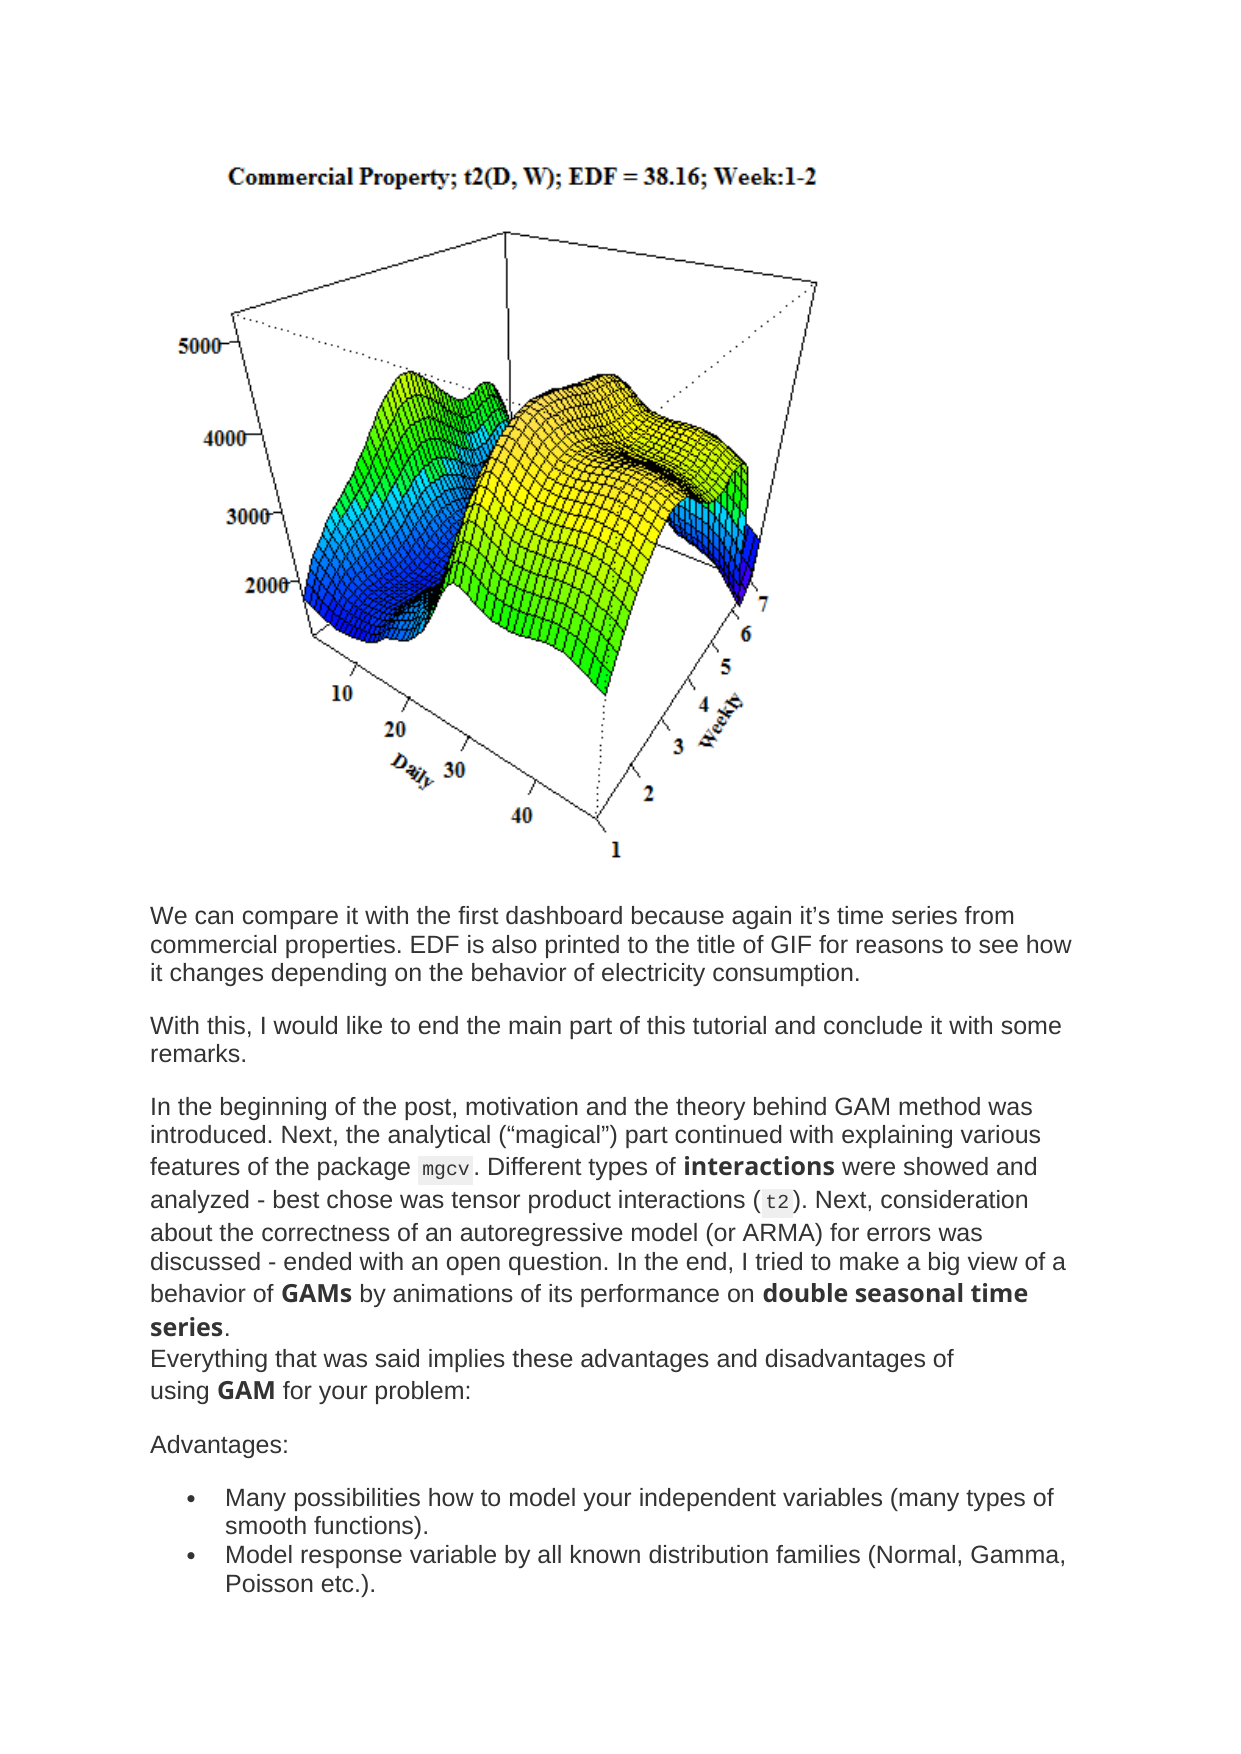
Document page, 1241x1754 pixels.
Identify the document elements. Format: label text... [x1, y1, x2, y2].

list Model response variable by all known distribution families (Normal, Gamma, Poisson etc.). [187, 1540, 1090, 1597]
text Advantages: [150, 1430, 1090, 1459]
text In the beginning of the post, motivation and the theory behind GAM method was introduced. Next, the analytical (“magical”) part continued with explaining various features of the package mgcv. Different types of interactions were showed and analyzed - best chose was tensor product interactions (t2). Next, consideration about the correctness of an autoregressive model (or ARMA) for errors was discussed - ended with an open question. In the end, I tried to make a big view of a behavior of GAMs by animations of its performance on double seasonal time series. [150, 1092, 1090, 1344]
text We can compare it with the first dashboard because again it’s time series from commercial properties. EDF is also printed to the title of GIF for reasons to see how it changes depending on the behavior of electricity consumption. [150, 901, 1090, 987]
picture [150, 150, 883, 878]
text Everything that was said implies these advantages and disadvantages of using GAM for your problem: [150, 1344, 1090, 1407]
list Many possibilities how to model your independent variables (many types of smooth functions). [187, 1482, 1090, 1540]
text With this, I would like to end the main part of this tutorial and conclude it with some remarks. [150, 1011, 1090, 1068]
